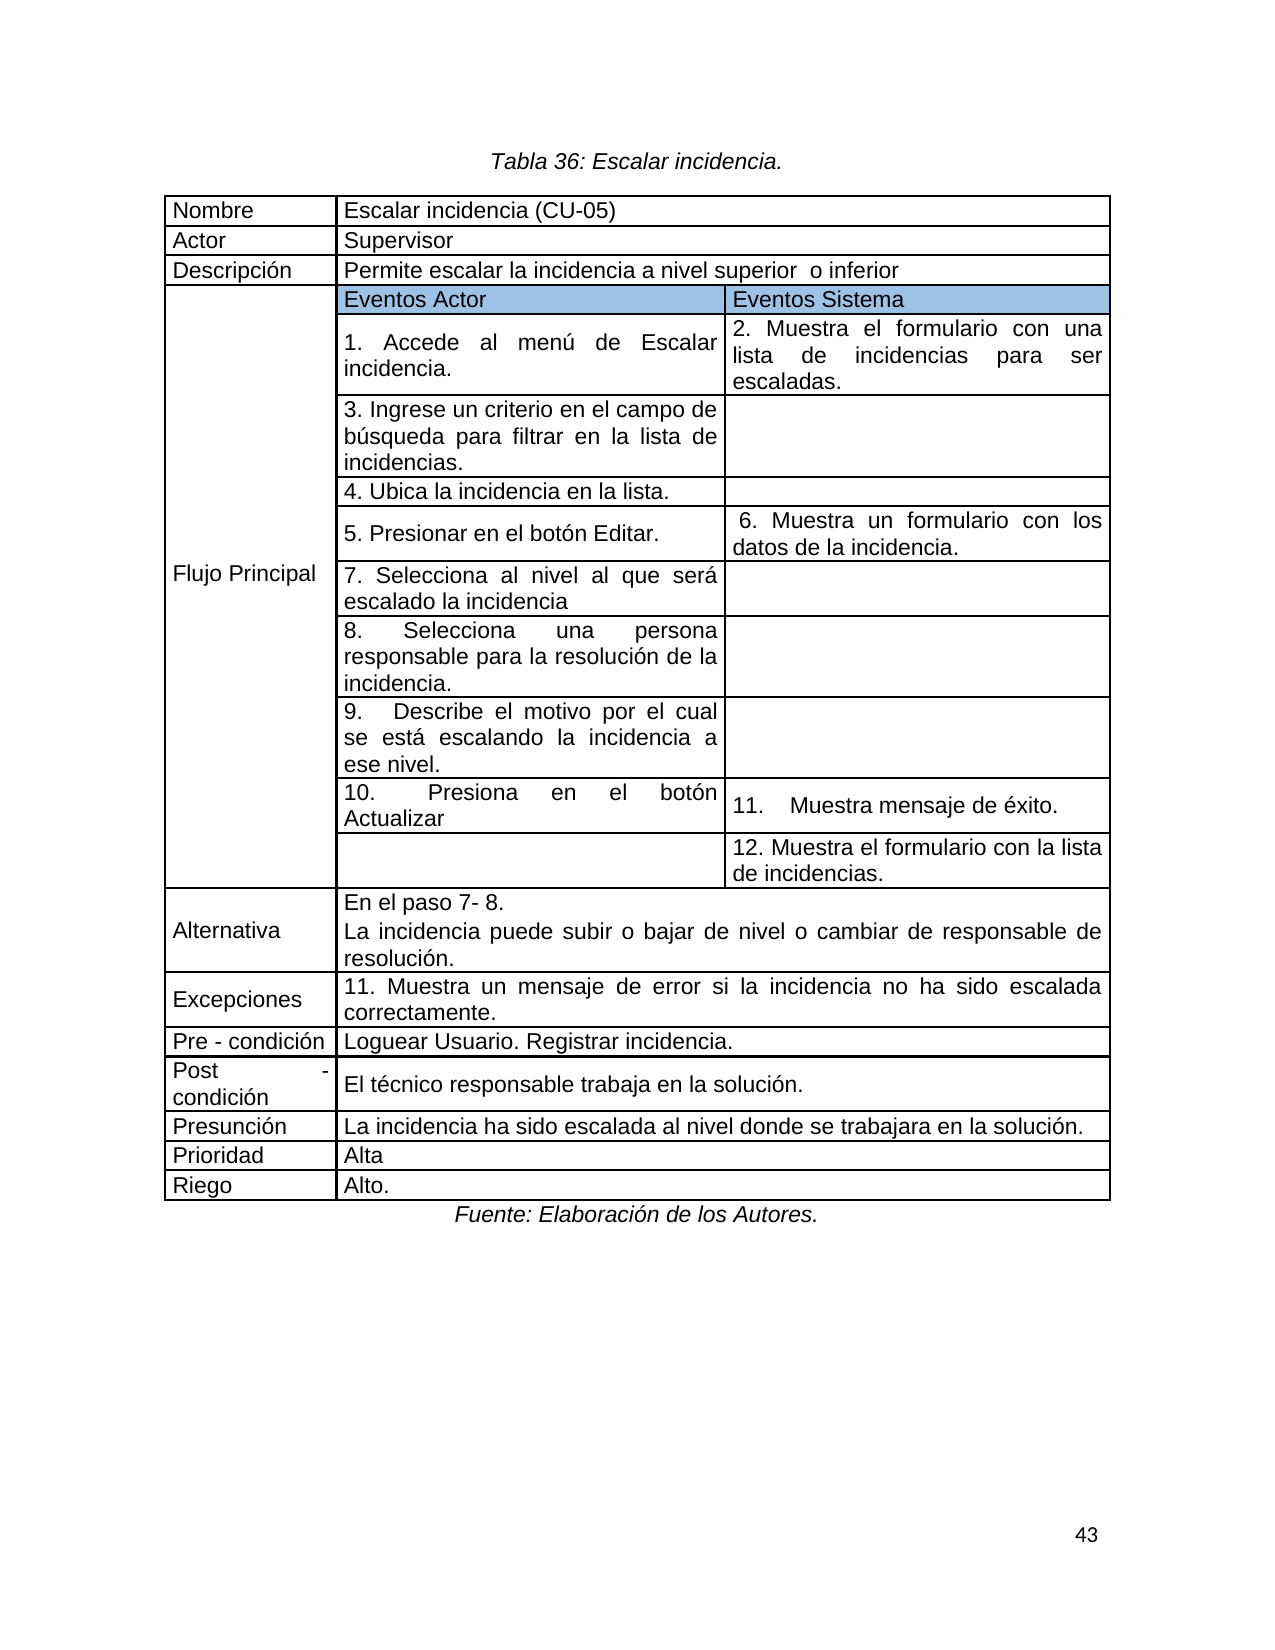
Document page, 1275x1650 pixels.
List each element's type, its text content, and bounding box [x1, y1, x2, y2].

table_cell Eventos Sistema [726, 286, 1109, 313]
table_cell La incidencia puede subir o bajar de nivel o cambiar de responsable de resolución. [338, 916, 1109, 971]
table_cell 1. Accede al menú de Escalar incidencia. [338, 315, 724, 394]
table_cell La incidencia ha sido escalada al nivel donde se trabajara en la solución. [338, 1112, 1109, 1140]
table_cell 11. Muestra un mensaje de error si la incidencia no ha sido escalada correctamente. [338, 973, 1109, 1026]
table_cell En el paso 7- 8. [338, 889, 1109, 916]
table_header Escalar incidencia (CU-05) [338, 197, 1109, 224]
table_cell 10. Presiona en el botón Actualizar [338, 779, 724, 832]
table_cell Riego [166, 1171, 335, 1199]
table_cell [726, 562, 1109, 615]
table_cell Flujo Principal [166, 286, 335, 887]
table_header Nombre [166, 197, 335, 224]
table_cell El técnico responsable trabaja en la solución. [338, 1058, 1109, 1110]
table_cell Loguear Usuario. Registrar incidencia. [338, 1028, 1109, 1055]
table_cell 12. Muestra el formulario con la lista de incidencias. [726, 834, 1109, 887]
table_cell Supervisor [338, 227, 1109, 254]
table_cell Alta [338, 1142, 1109, 1169]
table_cell [338, 834, 724, 887]
table_cell Actor [166, 227, 335, 254]
table_cell Post - condición [166, 1058, 335, 1110]
table_cell [726, 698, 1109, 777]
table_cell 2. Muestra el formulario con una lista de incidencias para ser escaladas. [726, 315, 1109, 394]
table_cell Excepciones [166, 973, 335, 1026]
table_cell Alto. [338, 1171, 1109, 1199]
text Fuente: Elaboración de los Autores. [177, 1201, 1098, 1227]
table_cell Alternativa [166, 889, 335, 971]
table_cell 7. Selecciona al nivel al que será escalado la incidencia [338, 562, 724, 615]
table_cell [726, 617, 1109, 696]
table_cell Descripción [166, 256, 335, 284]
table_cell 5. Presionar en el botón Editar. [338, 507, 724, 560]
table_cell 8. Selecciona una persona responsable para la resolución de la incidencia. [338, 617, 724, 696]
table_cell 9. Describe el motivo por el cual se está escalando la incidencia a ese nivel. [338, 698, 724, 777]
table_cell [726, 396, 1109, 476]
text Tabla 36: Escalar incidencia. [177, 148, 1098, 174]
table_cell 3. Ingrese un criterio en el campo de búsqueda para filtrar en la lista de incidencias. [338, 396, 724, 476]
table_cell 4. Ubica la incidencia en la lista. [338, 478, 724, 505]
table_cell Presunción [166, 1112, 335, 1140]
table_cell 11. Muestra mensaje de éxito. [726, 779, 1109, 832]
table_cell Eventos Actor [338, 286, 724, 313]
table_cell [726, 478, 1109, 505]
table_cell 6. Muestra un formulario con los datos de la incidencia. [726, 507, 1109, 560]
table_cell Permite escalar la incidencia a nivel superior o inferior [338, 256, 1109, 284]
table_cell Prioridad [166, 1142, 335, 1169]
table_cell Pre - condición [166, 1028, 335, 1055]
